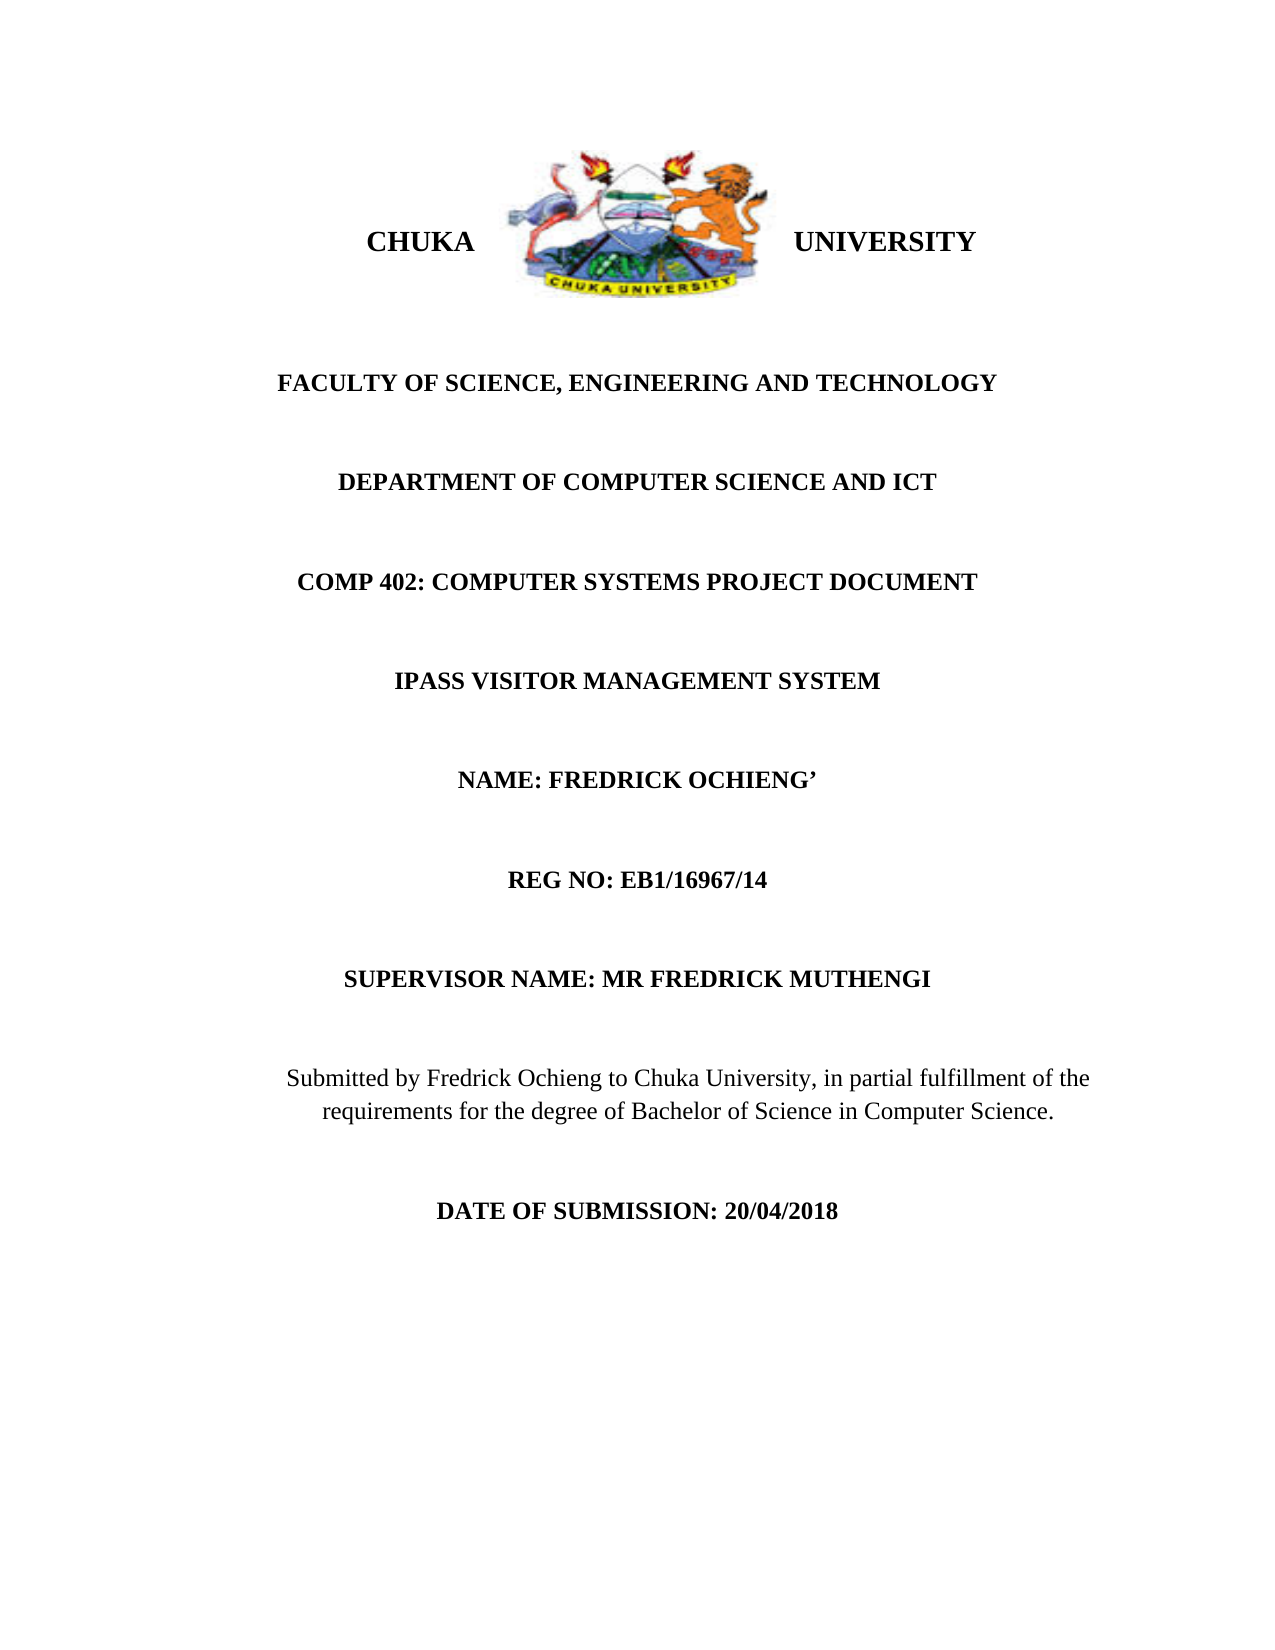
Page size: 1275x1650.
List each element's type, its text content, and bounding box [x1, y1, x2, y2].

text DATE OF SUBMISSION: 20/04/2018 [150, 1196, 1125, 1224]
text Submitted by Fredrick Ochieng to Chuka University, in partial fulfillment of the requirements for the degree of Bachelor of Science in Computer Science. [251, 1063, 1125, 1125]
text DEPARTMENT OF COMPUTER SCIENCE AND ICT [150, 467, 1125, 496]
text IPASS VISITOR MANAGEMENT SYSTEM [150, 666, 1125, 695]
text FACULTY OF SCIENCE, ENGINEERING AND TECHNOLOGY [150, 368, 1125, 397]
text REG NO: EB1/16967/14 [150, 865, 1125, 893]
picture [498, 150, 777, 298]
text SUPERVISOR NAME: MR FREDRICK MUTHENGI [150, 964, 1125, 993]
text COMP 402: COMPUTER SYSTEMS PROJECT DOCUMENT [150, 567, 1125, 595]
text NAME: FREDRICK OCHIENG’ [150, 765, 1125, 794]
